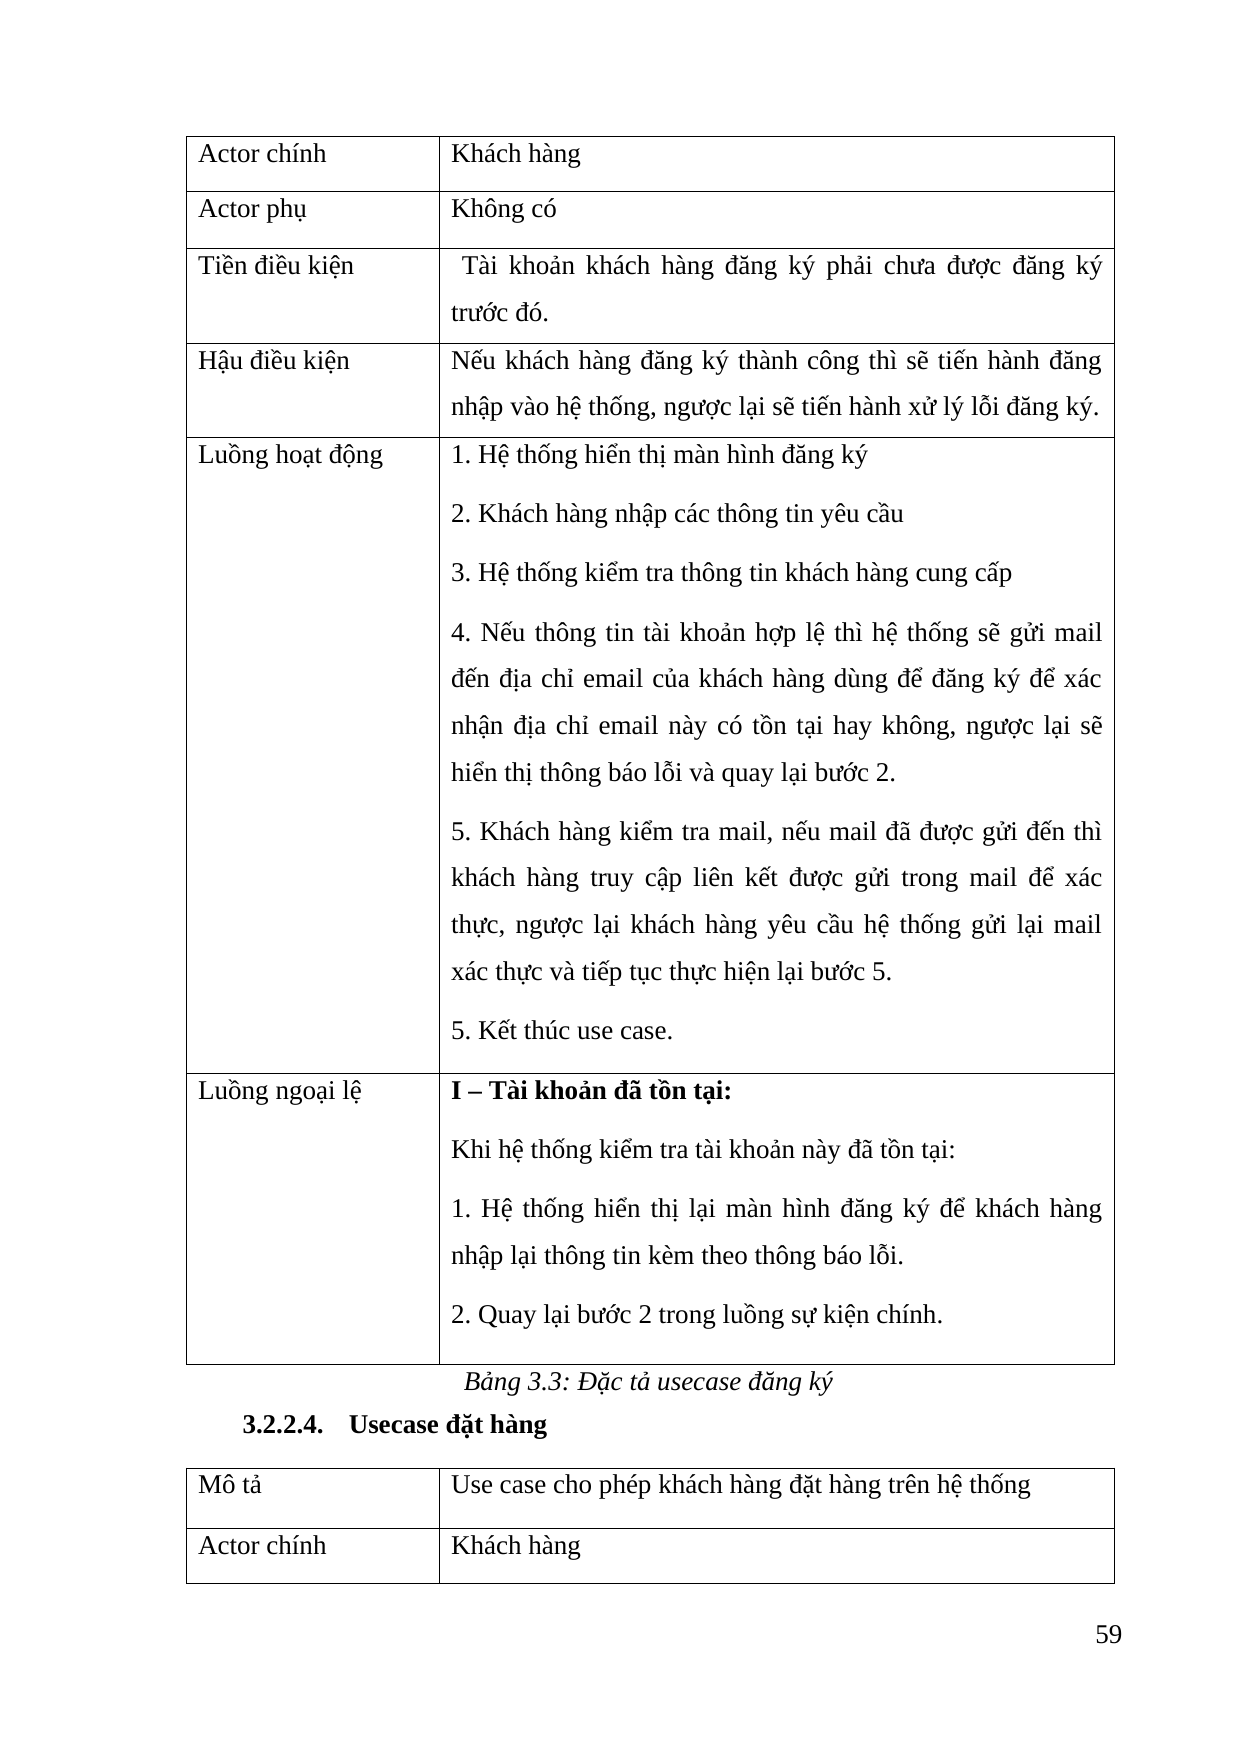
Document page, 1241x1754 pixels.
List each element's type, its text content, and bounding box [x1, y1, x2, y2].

table_cell Actor phụ [187, 192, 439, 248]
table_cell Luồng ngoại lệ [187, 1074, 439, 1364]
table_header Use case cho phép khách hàng đặt hàng trên hệ thống [440, 1469, 1114, 1528]
table_header Mô tả [187, 1469, 439, 1528]
table_cell Hậu điều kiện [187, 344, 439, 437]
table_cell Luồng hoạt động [187, 438, 439, 1073]
table_cell Tài khoản khách hàng đăng ký phải chưa được đăng ký trước đó. [440, 249, 1114, 343]
table_cell I – Tài khoản đã tồn tại: Khi hệ thống kiểm tra tài khoản này đã tồn tại: 1. Hệ thống hiển thị lại màn hình đăng ký để khách hàng nhập lại thông tin kèm theo thông báo lỗi. 2. Quay lại bước 2 trong luồng sự kiện chính. [440, 1074, 1114, 1364]
table_cell Không có [440, 192, 1114, 248]
text Bảng 3.3: Đặc tả usecase đăng ký [177, 1365, 1122, 1396]
table_cell Actor chính [187, 1529, 439, 1583]
table_cell Nếu khách hàng đăng ký thành công thì sẽ tiến hành đăng nhập vào hệ thống, ngược lại sẽ tiến hành xử lý lỗi đăng ký. [440, 344, 1114, 437]
table_cell Khách hàng [440, 137, 1114, 191]
table_cell 1. Hệ thống hiển thị màn hình đăng ký 2. Khách hàng nhập các thông tin yêu cầu 3. Hệ thống kiểm tra thông tin khách hàng cung cấp 4. Nếu thông tin tài khoản hợp lệ thì hệ thống sẽ gửi mail đến địa chỉ email của khách hàng dùng để đăng ký để xác nhận địa chỉ email này có tồn tại hay không, ngược lại sẽ hiển thị thông báo lỗi và quay lại bước 2. 5. Khách hàng kiểm tra mail, nếu mail đã được gửi đến thì khách hàng truy cập liên kết được gửi trong mail để xác thực, ngược lại khách hàng yêu cầu hệ thống gửi lại mail xác thực và tiếp tục thực hiện lại bước 5. 5. Kết thúc use case. [440, 438, 1114, 1073]
table_cell Tiền điều kiện [187, 249, 439, 343]
table_cell Khách hàng [440, 1529, 1114, 1583]
table_cell Actor chính [187, 137, 439, 191]
subtitle Usecase đặt hàng [242, 1408, 1122, 1439]
